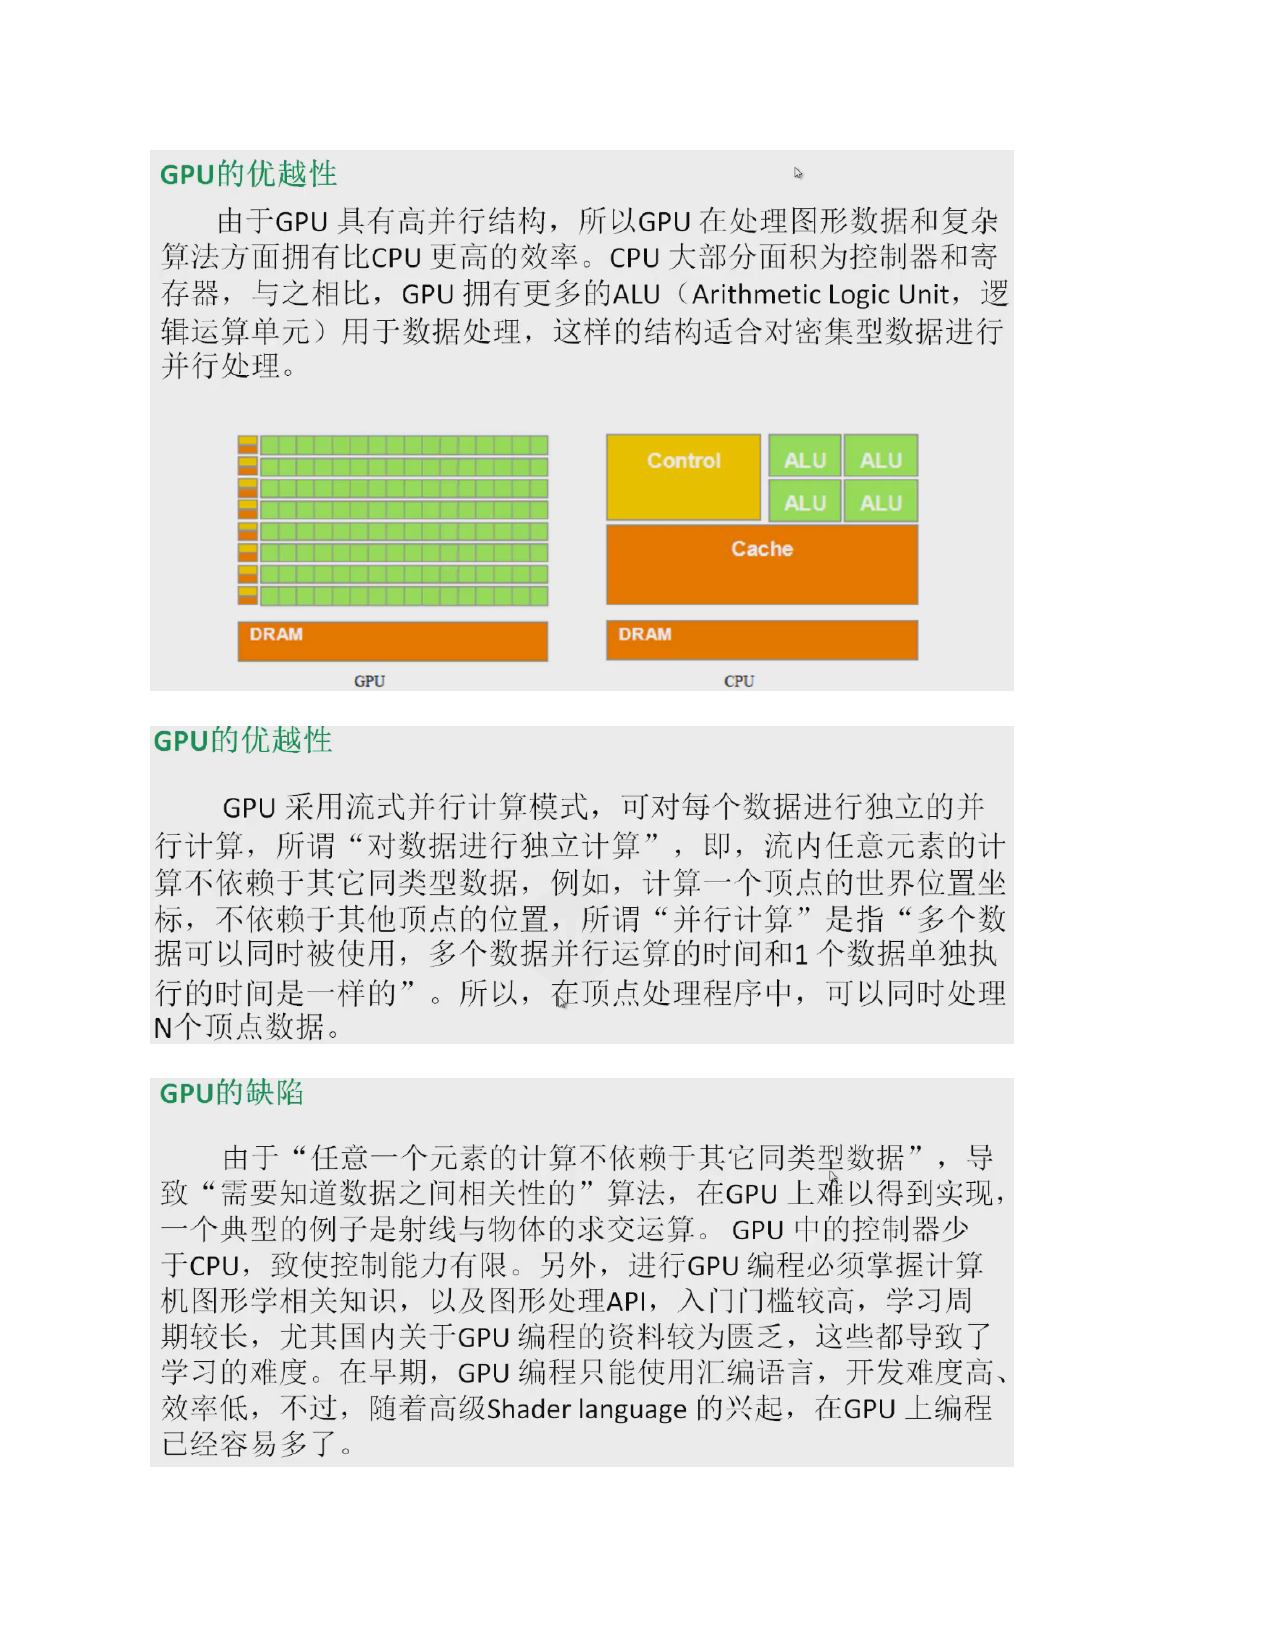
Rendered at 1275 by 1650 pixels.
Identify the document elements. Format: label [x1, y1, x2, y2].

picture [150, 150, 1014, 691]
picture [150, 726, 1014, 1044]
picture [150, 1078, 1014, 1467]
